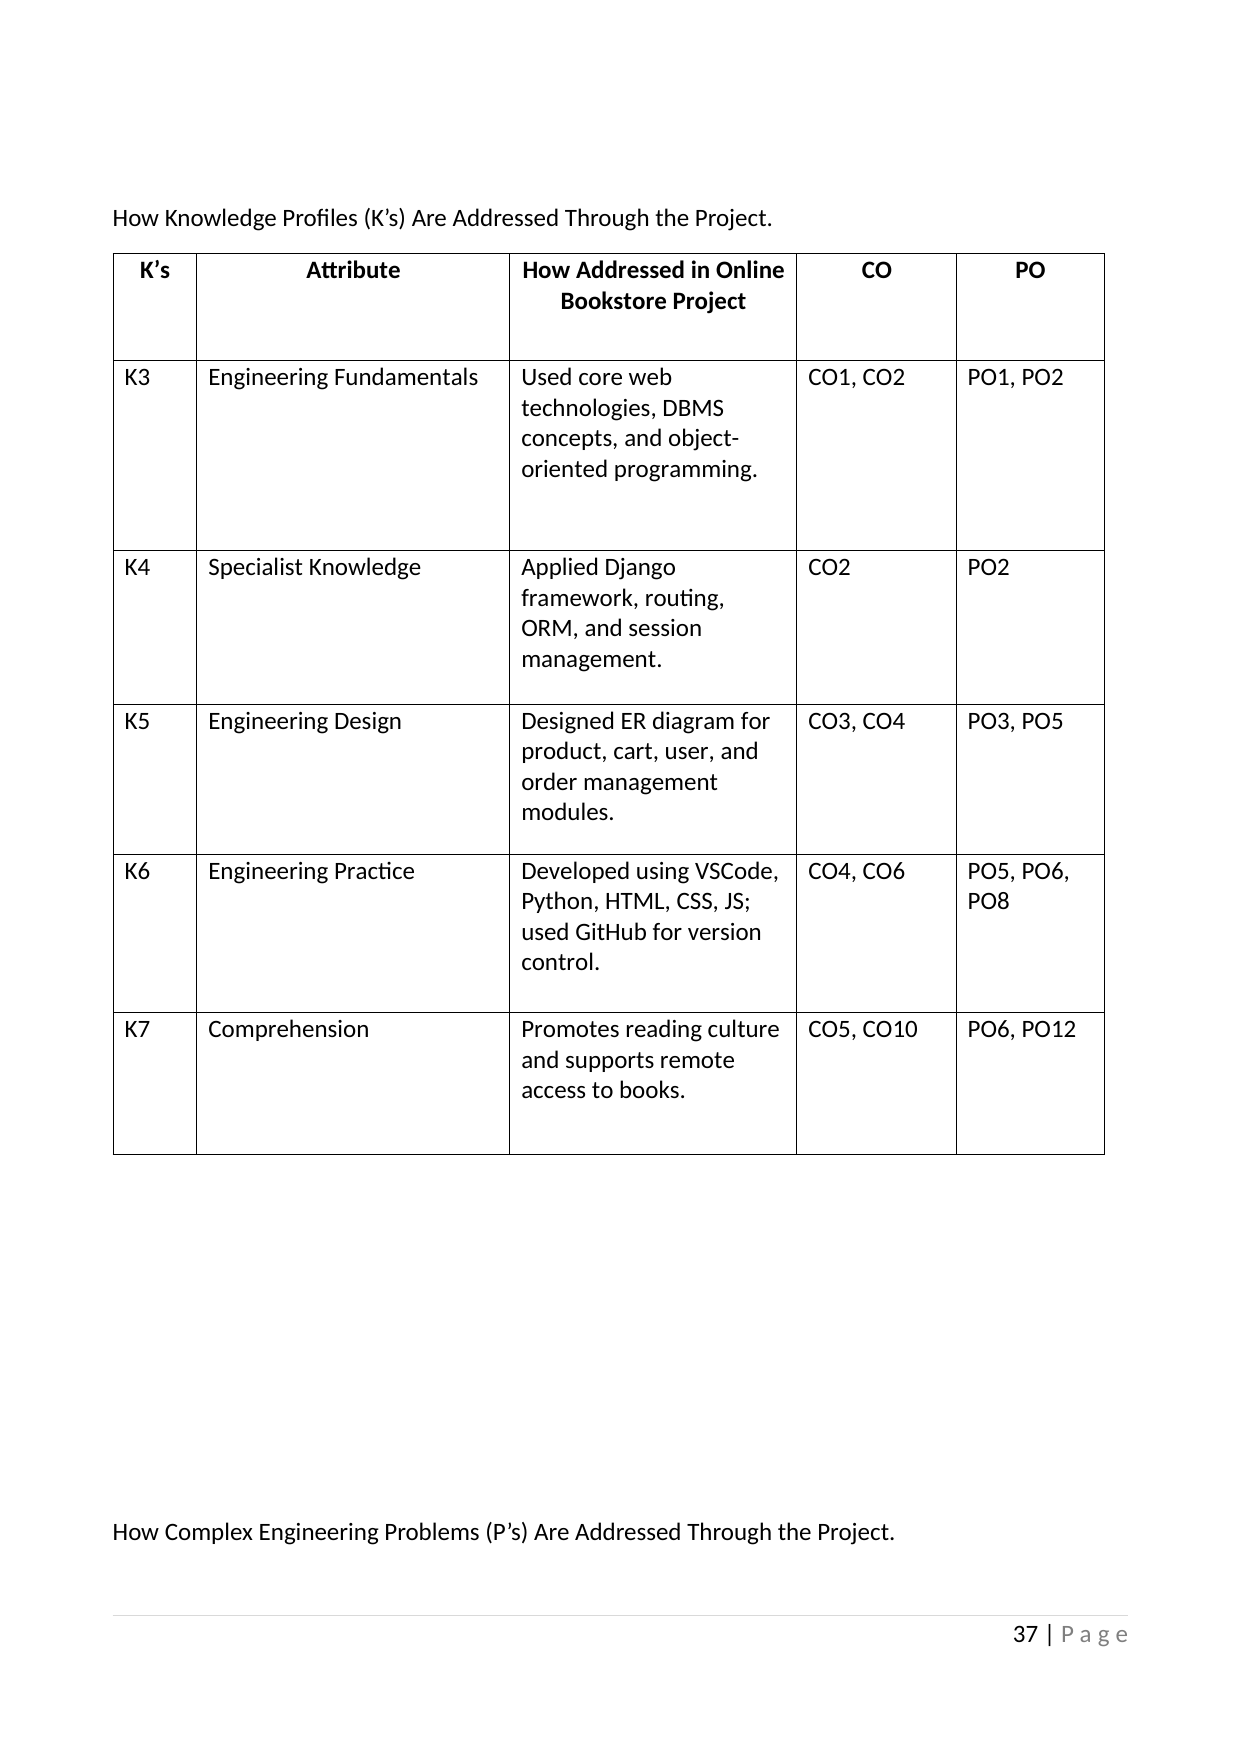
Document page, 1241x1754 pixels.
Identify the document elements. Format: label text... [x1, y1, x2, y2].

table_header CO [797, 254, 956, 360]
table_cell Engineering Design [197, 705, 509, 854]
table_cell CO2 [797, 551, 956, 704]
table_cell Applied Django framework, routing, ORM, and session management. [510, 551, 796, 704]
table_cell Comprehension [197, 1013, 509, 1154]
table_header Attribute [197, 254, 509, 360]
table_cell CO3, CO4 [797, 705, 956, 854]
table_cell PO1, PO2 [957, 361, 1104, 550]
table_cell PO3, PO5 [957, 705, 1104, 854]
table_cell CO5, CO10 [797, 1013, 956, 1154]
table_cell Designed ER diagram for product, cart, user, and order management modules. [510, 705, 796, 854]
table_cell Used core web technologies, DBMS concepts, and object-oriented programming. [510, 361, 796, 550]
table_cell K5 [114, 705, 196, 854]
text How Knowledge Profiles (K’s) Are Addressed Through the Project. [112, 202, 1128, 232]
table_header K’s [114, 254, 196, 360]
table_cell PO2 [957, 551, 1104, 704]
table_cell K7 [114, 1013, 196, 1154]
table_cell Engineering Fundamentals [197, 361, 509, 550]
table_cell K4 [114, 551, 196, 704]
table_header PO [957, 254, 1104, 360]
table_cell CO1, CO2 [797, 361, 956, 550]
table_cell K3 [114, 361, 196, 550]
table_cell K6 [114, 855, 196, 1012]
table_cell Developed using VSCode, Python, HTML, CSS, JS; used GitHub for version control. [510, 855, 796, 1012]
table_cell CO4, CO6 [797, 855, 956, 1012]
table_cell Specialist Knowledge [197, 551, 509, 704]
table_cell PO5, PO6, PO8 [957, 855, 1104, 1012]
table_cell Engineering Practice [197, 855, 509, 1012]
table_cell Promotes reading culture and supports remote access to books. [510, 1013, 796, 1154]
table_header How Addressed in Online Bookstore Project [510, 254, 796, 360]
table_cell PO6, PO12 [957, 1013, 1104, 1154]
text How Complex Engineering Problems (P’s) Are Addressed Through the Project. [112, 1516, 1128, 1547]
